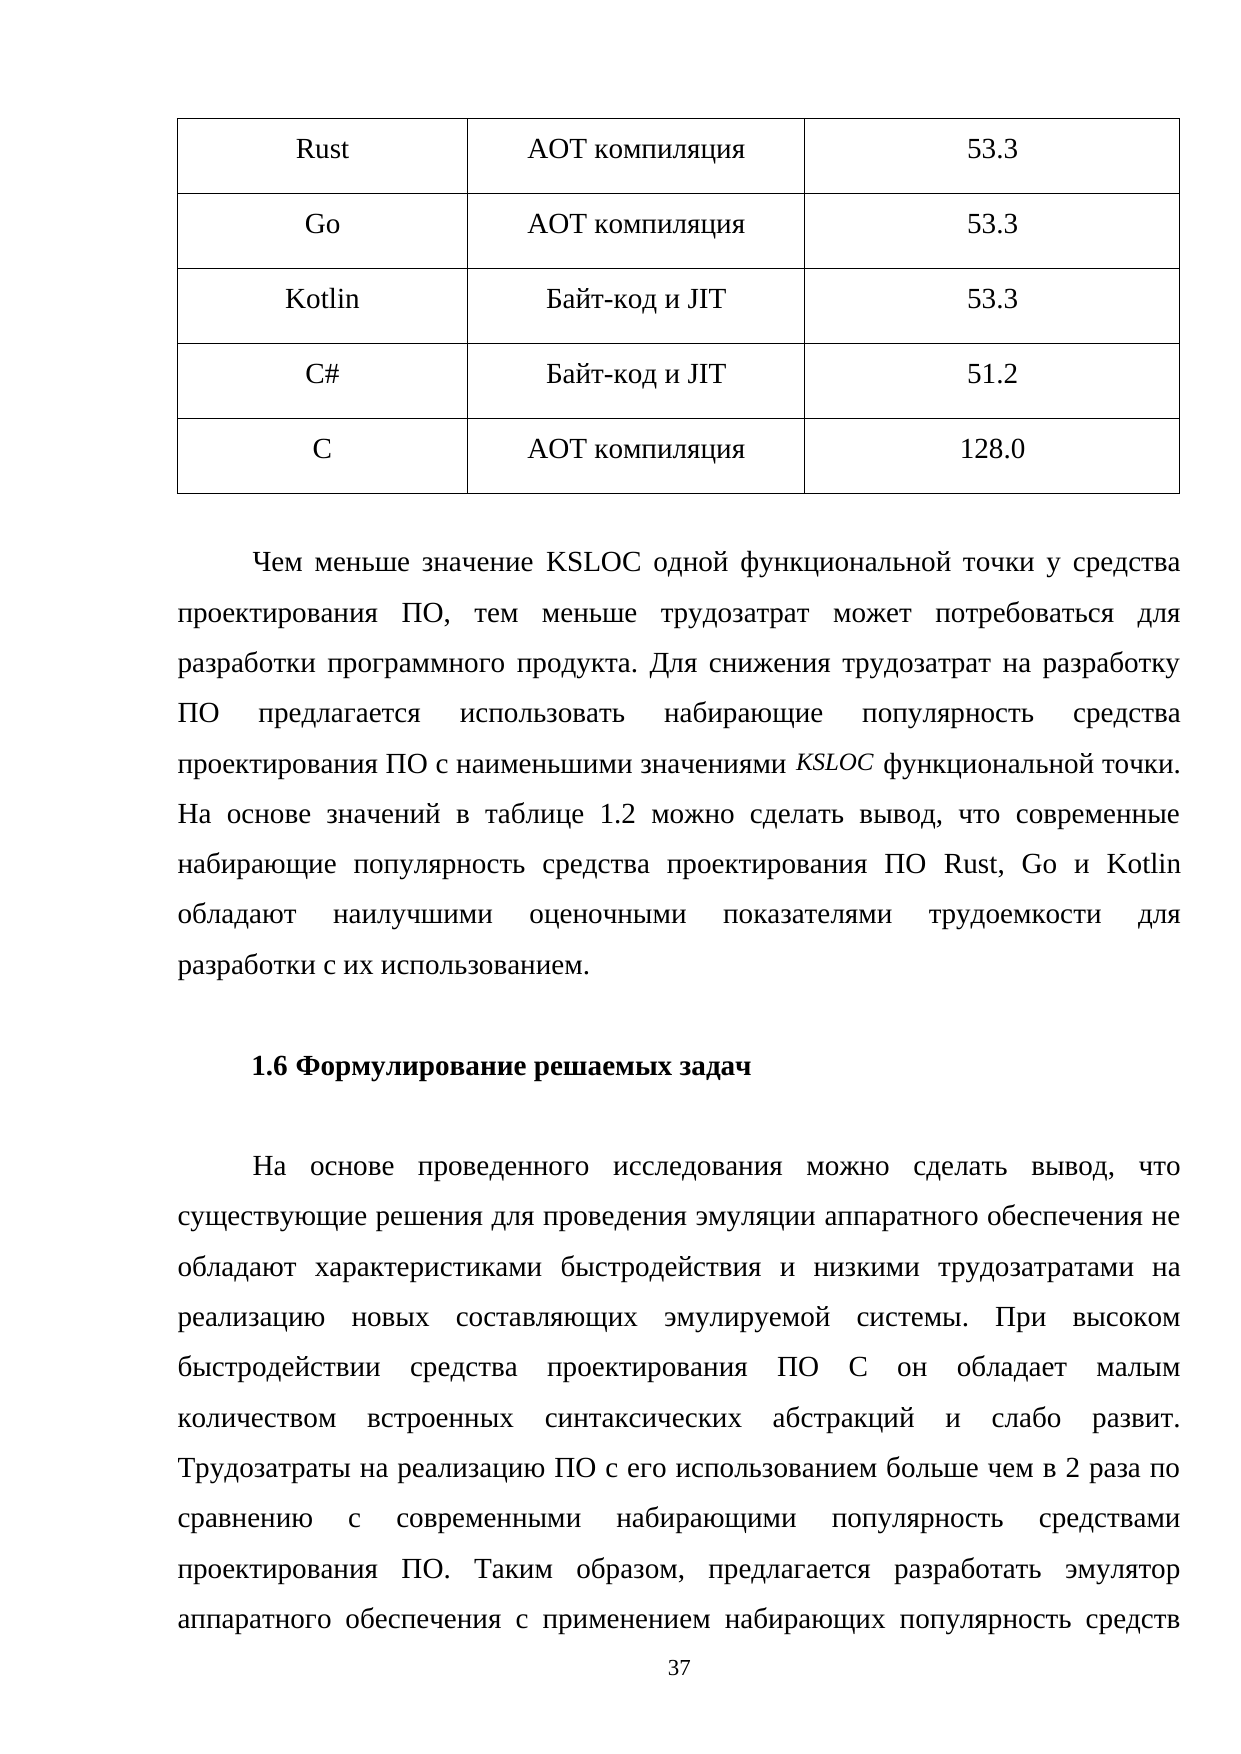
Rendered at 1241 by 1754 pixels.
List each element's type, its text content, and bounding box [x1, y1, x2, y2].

table_cell AOT компиляция [468, 419, 804, 493]
table_cell Go [178, 194, 467, 268]
table_cell C# [178, 344, 467, 418]
table_cell 53.3 [805, 269, 1179, 343]
table_cell Байт-код и JIT [468, 269, 804, 343]
text Чем меньше значение KSLOC одной функциональной точки у средства проектирования ПО, тем меньше трудозатрат может потребоваться для разработки программного продукта. Для снижения трудозатрат на разработку ПО предлагается использовать набирающие популярность средства проектирования ПО с наименьшими значениями функциональной точки. На основе значений в таблице 1.2 можно сделать вывод, что современные набирающие популярность средства проектирования ПО Rust, Go и Kotlin обладают наилучшими оценочными показателями трудоемкости для разработки с их использованием. [177, 544, 1181, 981]
table_cell 53.3 [805, 194, 1179, 268]
table_cell 51.2 [805, 344, 1179, 418]
table_cell AOT компиляция [468, 119, 804, 193]
table_cell 128.0 [805, 419, 1179, 493]
table_cell 53.3 [805, 119, 1179, 193]
text 1.6 Формулирование решаемых задач [251, 1048, 1181, 1081]
table_cell Kotlin [178, 269, 467, 343]
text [177, 1148, 1181, 1634]
table_cell Байт-код и JIT [468, 344, 804, 418]
table_cell Rust [178, 119, 467, 193]
table_cell C [178, 419, 467, 493]
table_cell AOT компиляция [468, 194, 804, 268]
